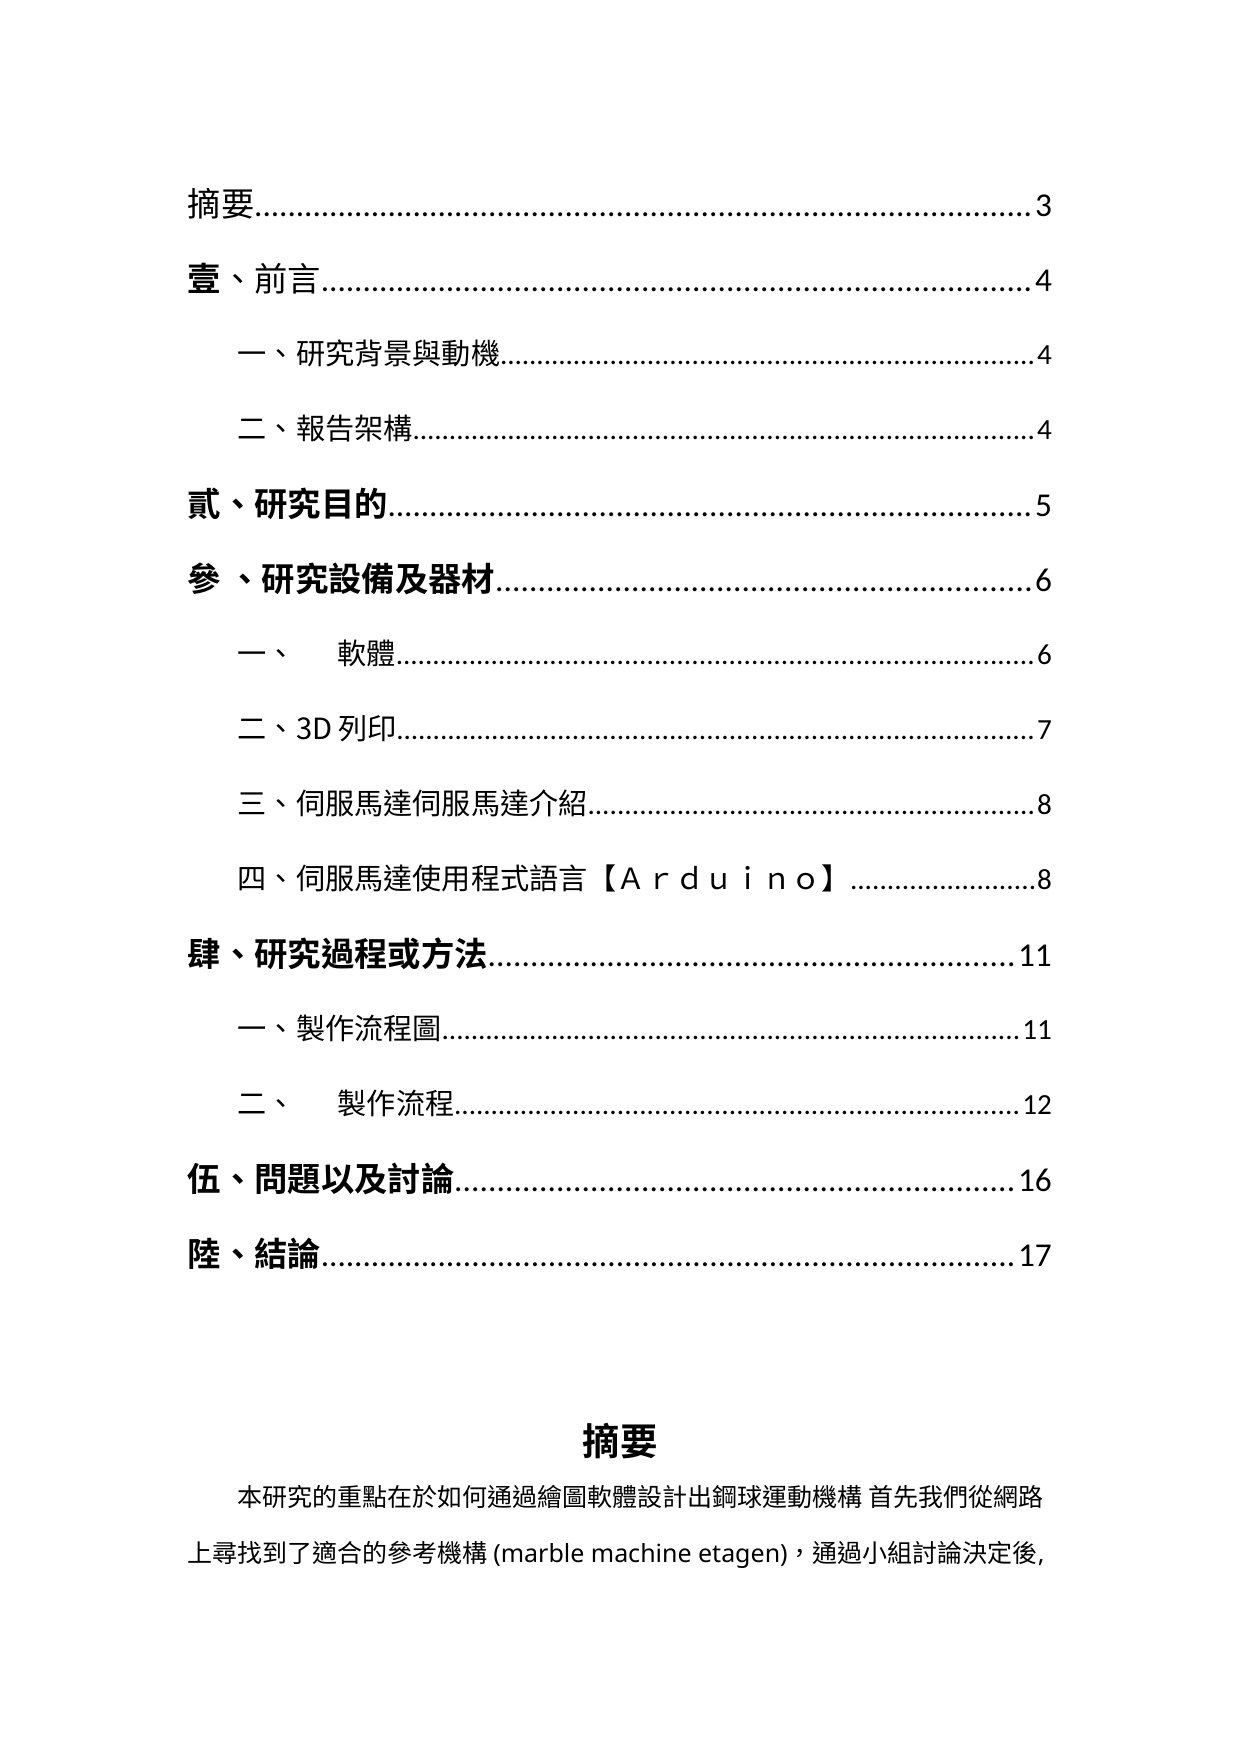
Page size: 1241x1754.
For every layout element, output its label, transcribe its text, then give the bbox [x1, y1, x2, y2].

text 一、研究背景與動機 4 [237, 314, 1053, 389]
text 一、 軟體 6 [237, 614, 1053, 689]
text 三、伺服馬達伺服馬達介紹 8 [237, 764, 1053, 839]
text 二、報告架構 4 [237, 389, 1053, 464]
text 貳、研究目的 5 [187, 464, 1053, 539]
text 摘要 3 [187, 164, 1053, 239]
text 一、製作流程圖 11 [237, 989, 1053, 1064]
text 摘要 [187, 1402, 1053, 1477]
text 壹、前言 4 [187, 239, 1053, 314]
text 肆、研究過程或方法 11 [187, 914, 1053, 989]
text 四、伺服馬達使用程式語言【Ａｒｄｕｉｎｏ】 8 [237, 839, 1053, 914]
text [187, 1477, 1053, 1571]
text 二、 製作流程 12 [237, 1064, 1053, 1139]
text 參 、研究設備及器材 6 [187, 539, 1053, 614]
text 陸、結論 17 [187, 1214, 1053, 1289]
text 二、3D列印 7 [237, 689, 1053, 764]
text 伍、問題以及討論 16 [187, 1139, 1053, 1214]
